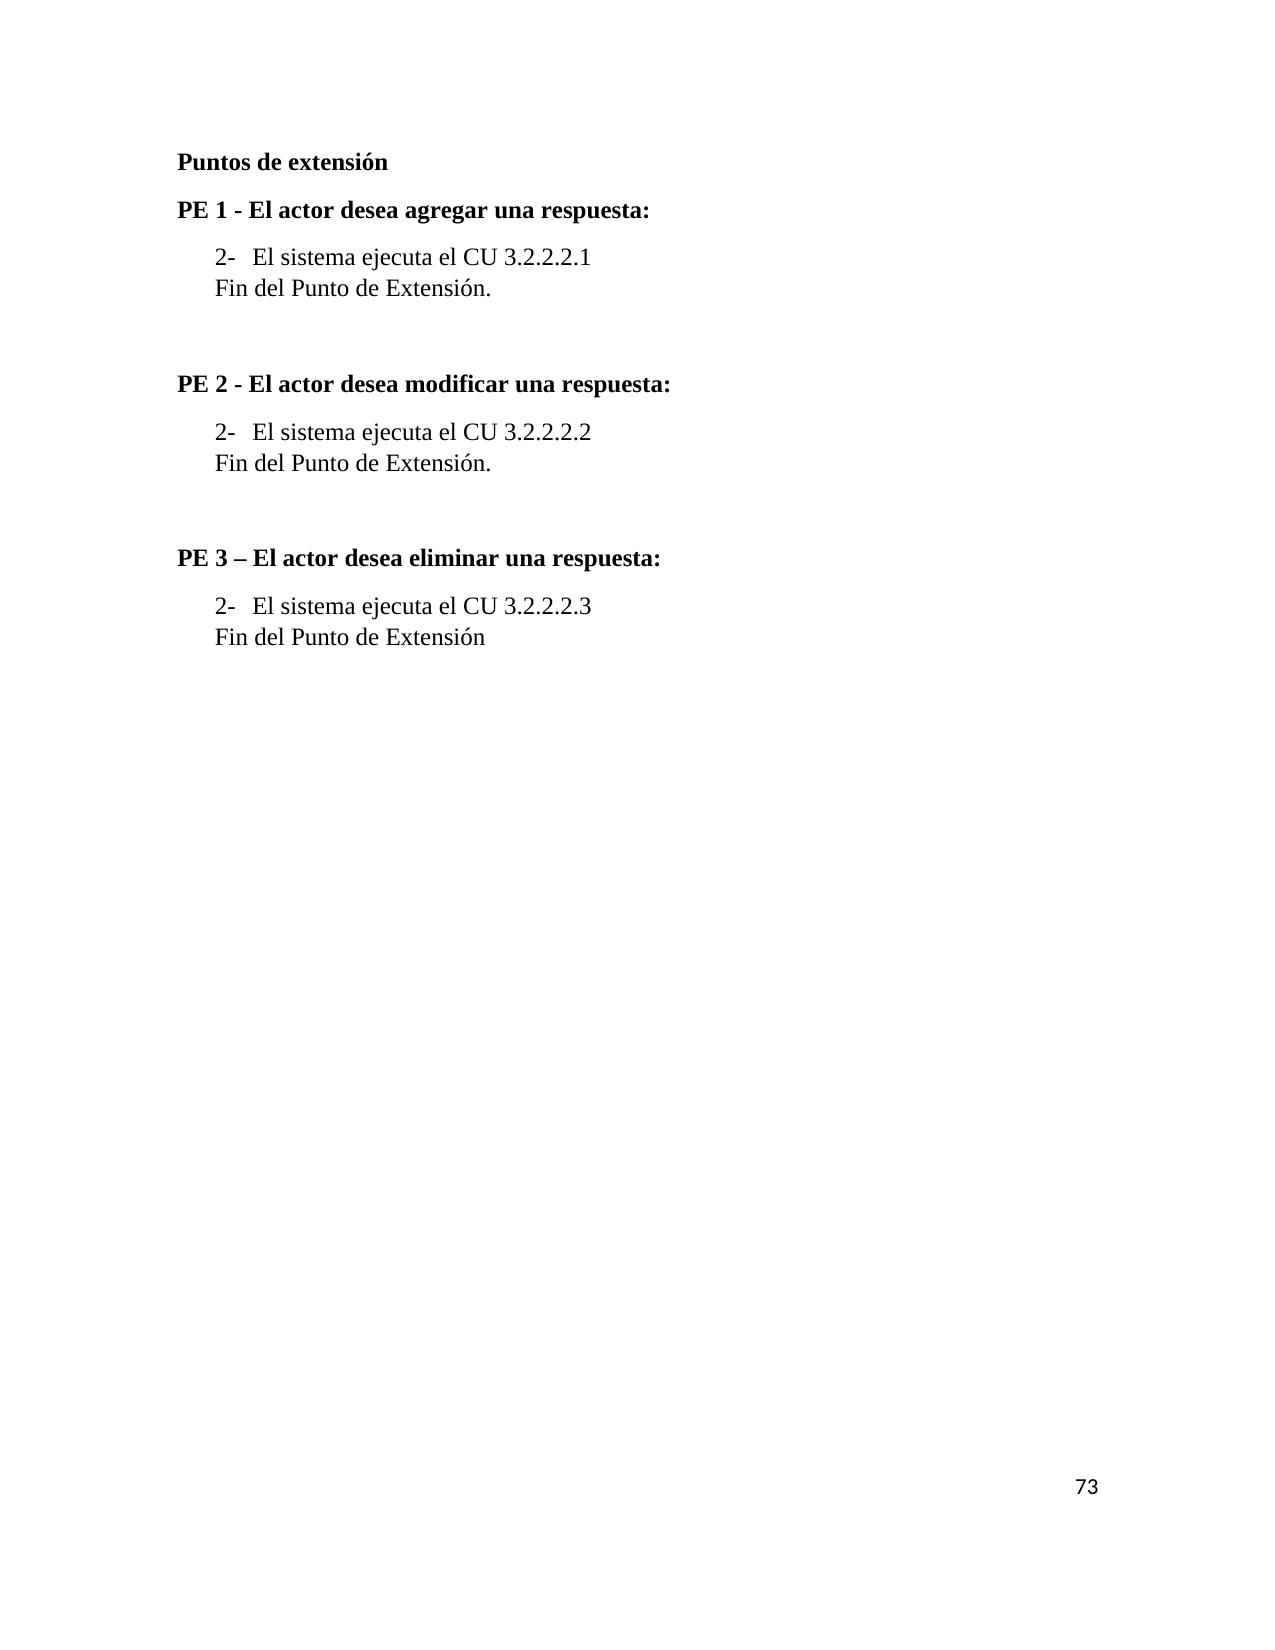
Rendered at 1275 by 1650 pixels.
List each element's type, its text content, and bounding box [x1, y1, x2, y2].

list Fin del Punto de Extensión [214, 622, 1098, 651]
text Puntos de extensión [177, 147, 1098, 176]
text PE 3 – El actor desea eliminar una respuesta: [177, 543, 1098, 572]
list Fin del Punto de Extensión. [214, 273, 1098, 302]
list El sistema ejecuta el CU 3.2.2.2.2 [214, 417, 1098, 445]
list El sistema ejecuta el CU 3.2.2.2.3 [214, 591, 1098, 619]
list Fin del Punto de Extensión. [214, 448, 1098, 476]
list El sistema ejecuta el CU 3.2.2.2.1 [214, 242, 1098, 271]
text PE 1 - El actor desea agregar una respuesta: [177, 195, 1098, 223]
text PE 2 - El actor desea modificar una respuesta: [177, 369, 1098, 398]
